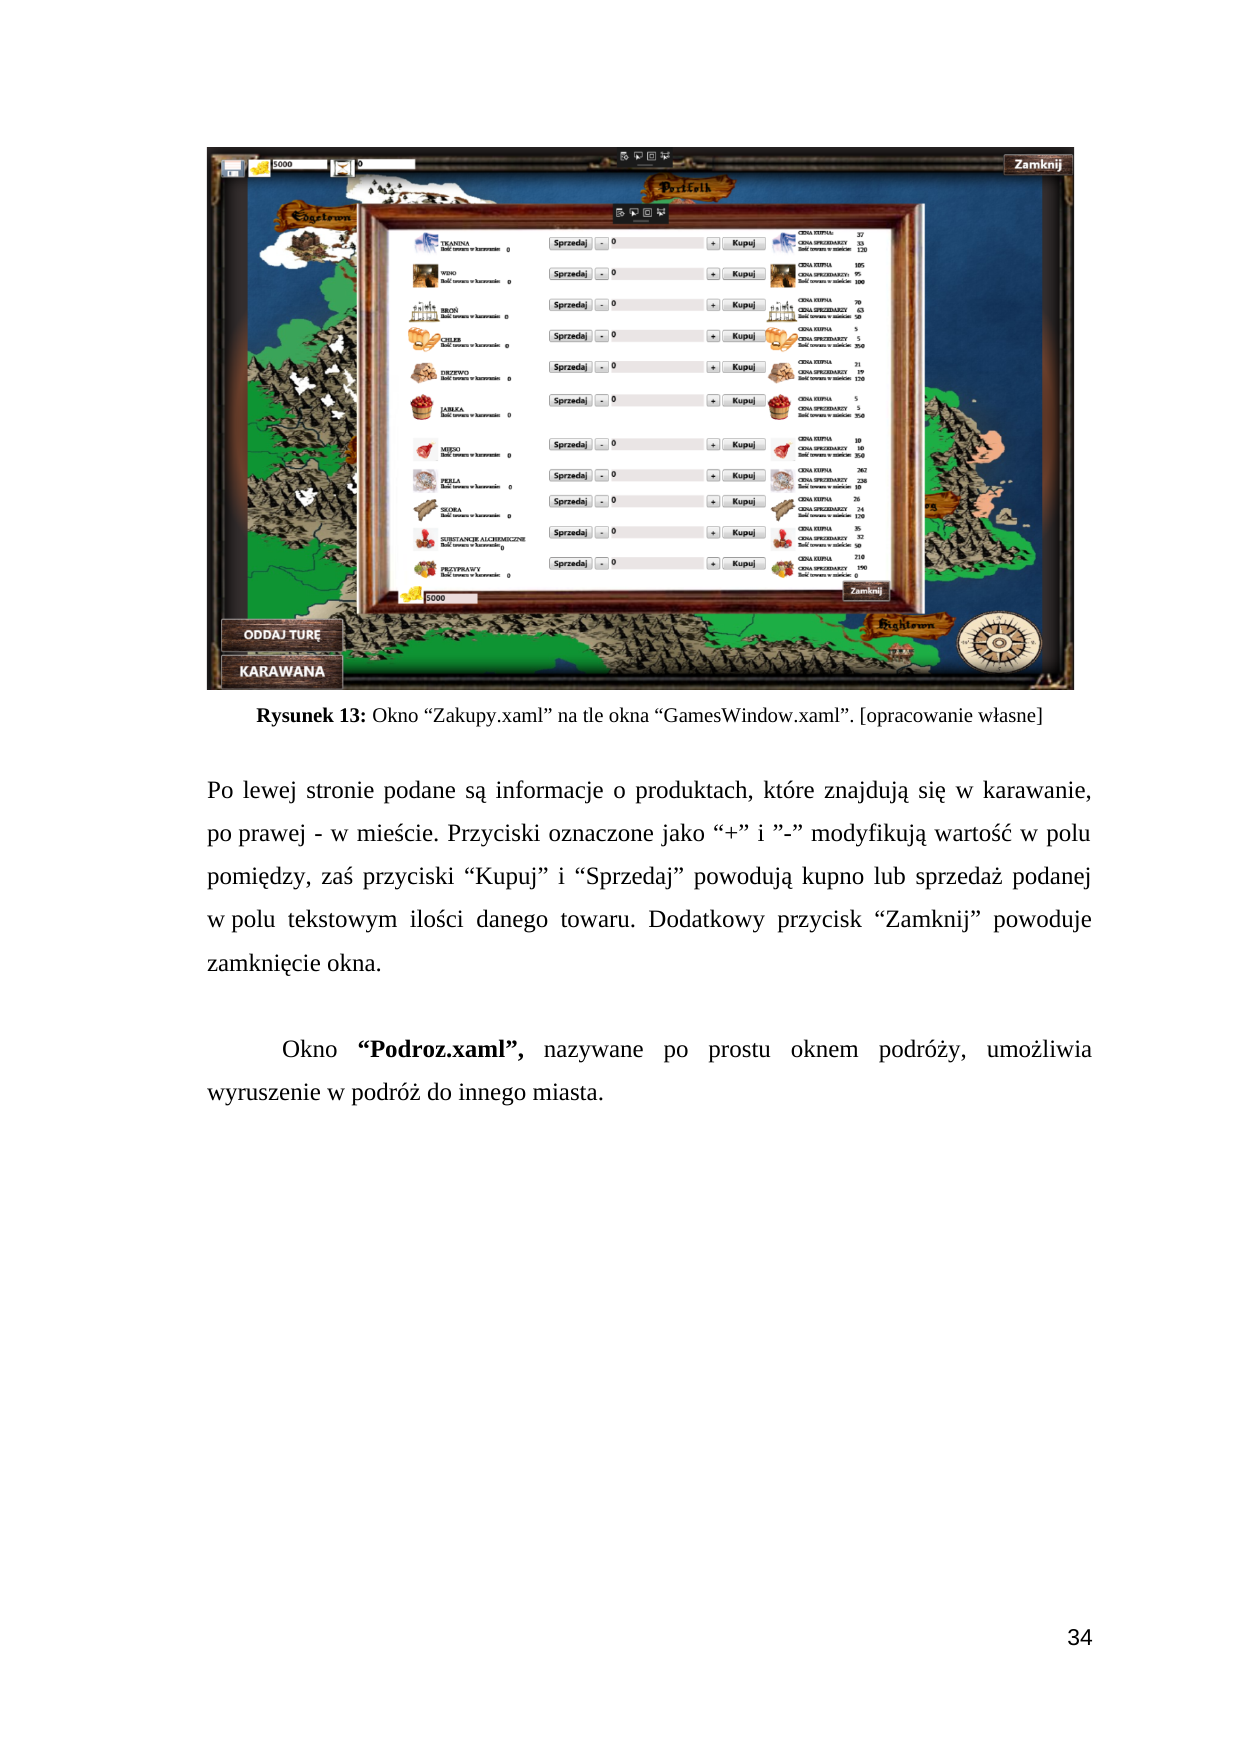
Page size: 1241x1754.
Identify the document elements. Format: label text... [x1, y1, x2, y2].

text Okno “Podroz.xaml”, nazywane po prostu oknem podróży, umożliwia wyruszenie w podróż do innego miasta. [207, 1034, 1092, 1106]
text Po lewej stronie podane są informacje o produktach, które znajdują się w karawanie, po prawej - w mieście. Przyciski oznaczone jako “+” i ”-” modyfikują wartość w polu pomiędzy, zaś przyciski “Kupuj” i “Sprzedaj” powodują kupno lub sprzedaż podanej w polu tekstowym ilości danego towaru. Dodatkowy przycisk “Zamknij” powoduje zamknięcie okna. [207, 775, 1092, 976]
picture [206, 147, 1075, 690]
text Rysunek 13: Okno “Zakupy.xaml” na tle okna “GamesWindow.xaml”. [opracowanie własne] [207, 703, 1092, 727]
